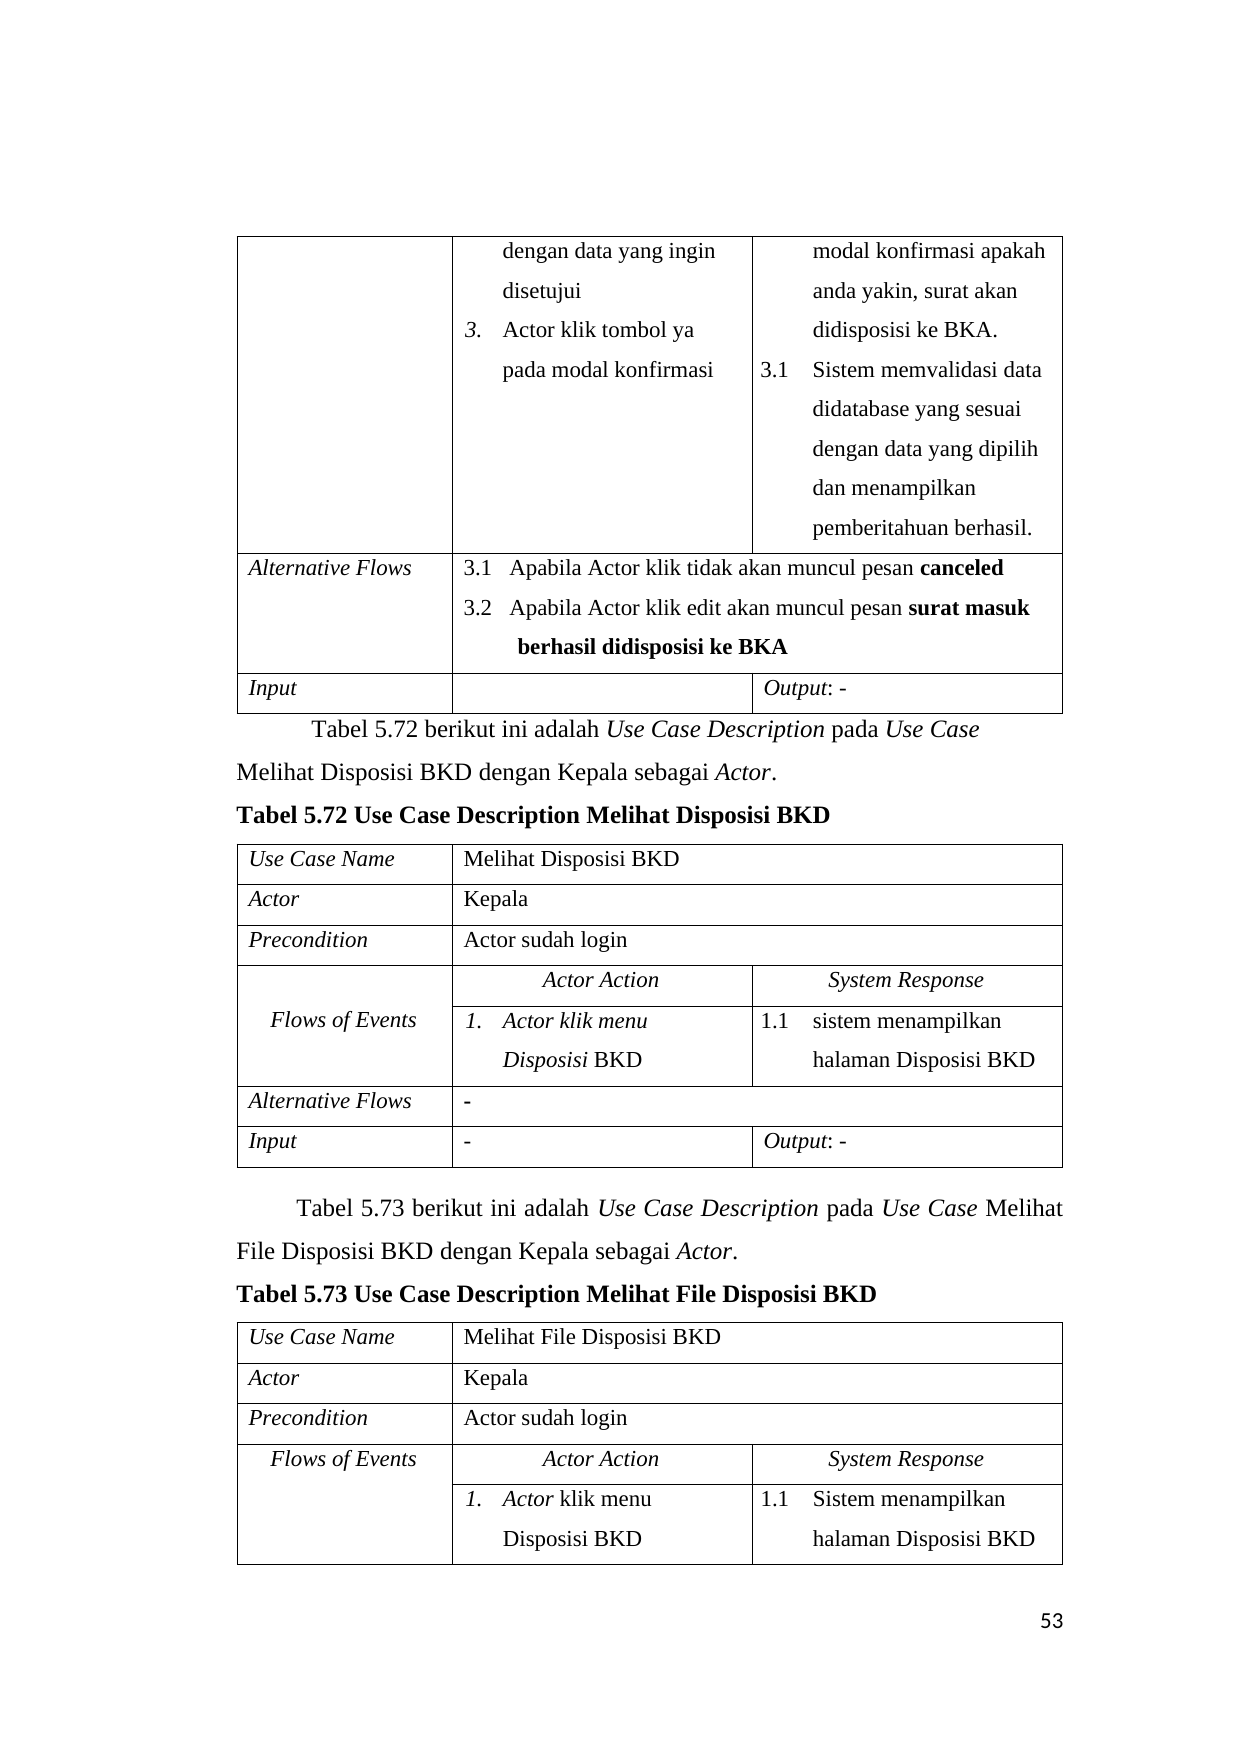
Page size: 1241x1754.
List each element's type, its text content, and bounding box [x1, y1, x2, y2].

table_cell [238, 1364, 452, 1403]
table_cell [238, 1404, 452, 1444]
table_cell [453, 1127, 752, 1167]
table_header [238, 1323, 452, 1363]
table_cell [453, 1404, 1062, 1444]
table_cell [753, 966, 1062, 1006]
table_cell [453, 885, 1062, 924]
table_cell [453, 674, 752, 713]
text Tabel 5.72 Use Case Description Melihat Disposisi BKD [236, 800, 1063, 829]
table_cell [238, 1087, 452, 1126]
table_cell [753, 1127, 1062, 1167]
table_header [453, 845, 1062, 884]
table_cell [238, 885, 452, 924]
text Tabel 5.73 berikut ini adalah Use Case Description pada Use Case Melihat File Disposisi BKD dengan Kepala sebagai Actor. [236, 1193, 1063, 1264]
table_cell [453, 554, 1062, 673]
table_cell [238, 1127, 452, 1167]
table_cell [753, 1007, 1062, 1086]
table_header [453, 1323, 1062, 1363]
text Tabel 5.73 Use Case Description Melihat File Disposisi BKD [236, 1279, 1063, 1308]
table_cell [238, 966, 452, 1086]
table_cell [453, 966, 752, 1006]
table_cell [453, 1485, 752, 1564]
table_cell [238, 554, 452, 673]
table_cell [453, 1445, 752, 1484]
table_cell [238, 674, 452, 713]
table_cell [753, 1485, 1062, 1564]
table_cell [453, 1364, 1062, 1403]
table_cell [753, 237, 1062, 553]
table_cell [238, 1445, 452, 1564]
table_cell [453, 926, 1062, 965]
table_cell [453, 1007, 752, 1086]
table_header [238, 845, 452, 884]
text Tabel 5.72 berikut ini adalah Use Case Description pada Use Case Melihat Disposisi BKD dengan Kepala sebagai Actor. [236, 714, 1063, 786]
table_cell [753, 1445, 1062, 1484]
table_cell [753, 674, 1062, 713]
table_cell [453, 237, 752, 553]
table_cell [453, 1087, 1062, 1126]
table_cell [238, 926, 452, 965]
